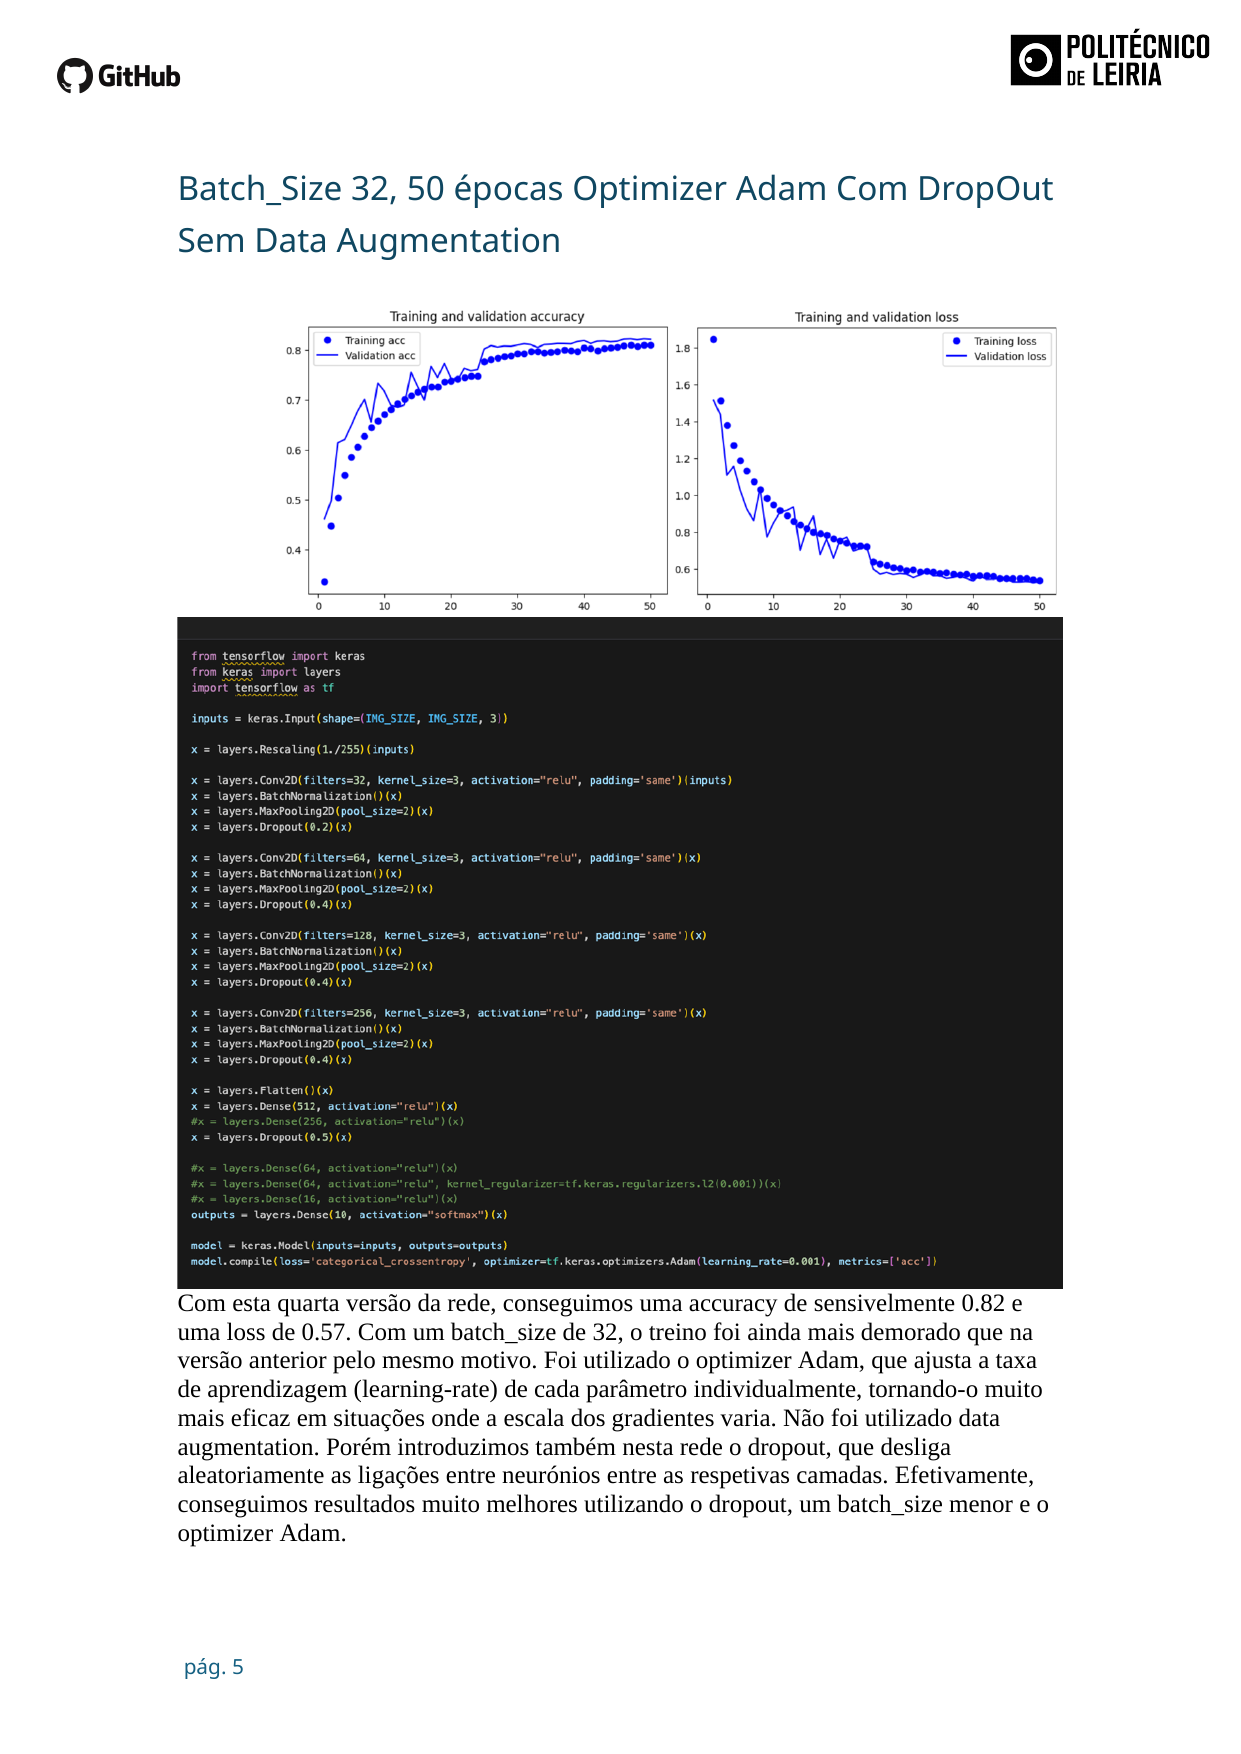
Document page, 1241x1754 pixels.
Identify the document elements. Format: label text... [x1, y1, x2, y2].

subtitle Batch_Size 32, 50 épocas Optimizer Adam Com DropOut Sem Data Augmentation [177, 164, 1063, 262]
picture [177, 305, 1063, 1289]
picture [987, 8, 1233, 106]
text Com esta quarta versão da rede, conseguimos uma accuracy de sensivelmente 0.82 e uma loss de 0.57. Com um batch_size de 32, o treino foi ainda mais demorado que na versão anterior pelo mesmo motivo. Foi utilizado o optimizer Adam, que ajusta a taxa de aprendizagem (learning-rate) de cada parâmetro individualmente, tornando-o muito mais eficaz em situações onde a escala dos gradientes varia. Não foi utilizado data augmentation. Porém introduzimos também nesta rede o dropout, que desliga aleatoriamente as ligações entre neurónios entre as respetivas camadas. Efetivamente, conseguimos resultados muito melhores utilizando o dropout, um batch_size menor e o optimizer Adam. [177, 1289, 1063, 1547]
picture [37, 45, 200, 106]
